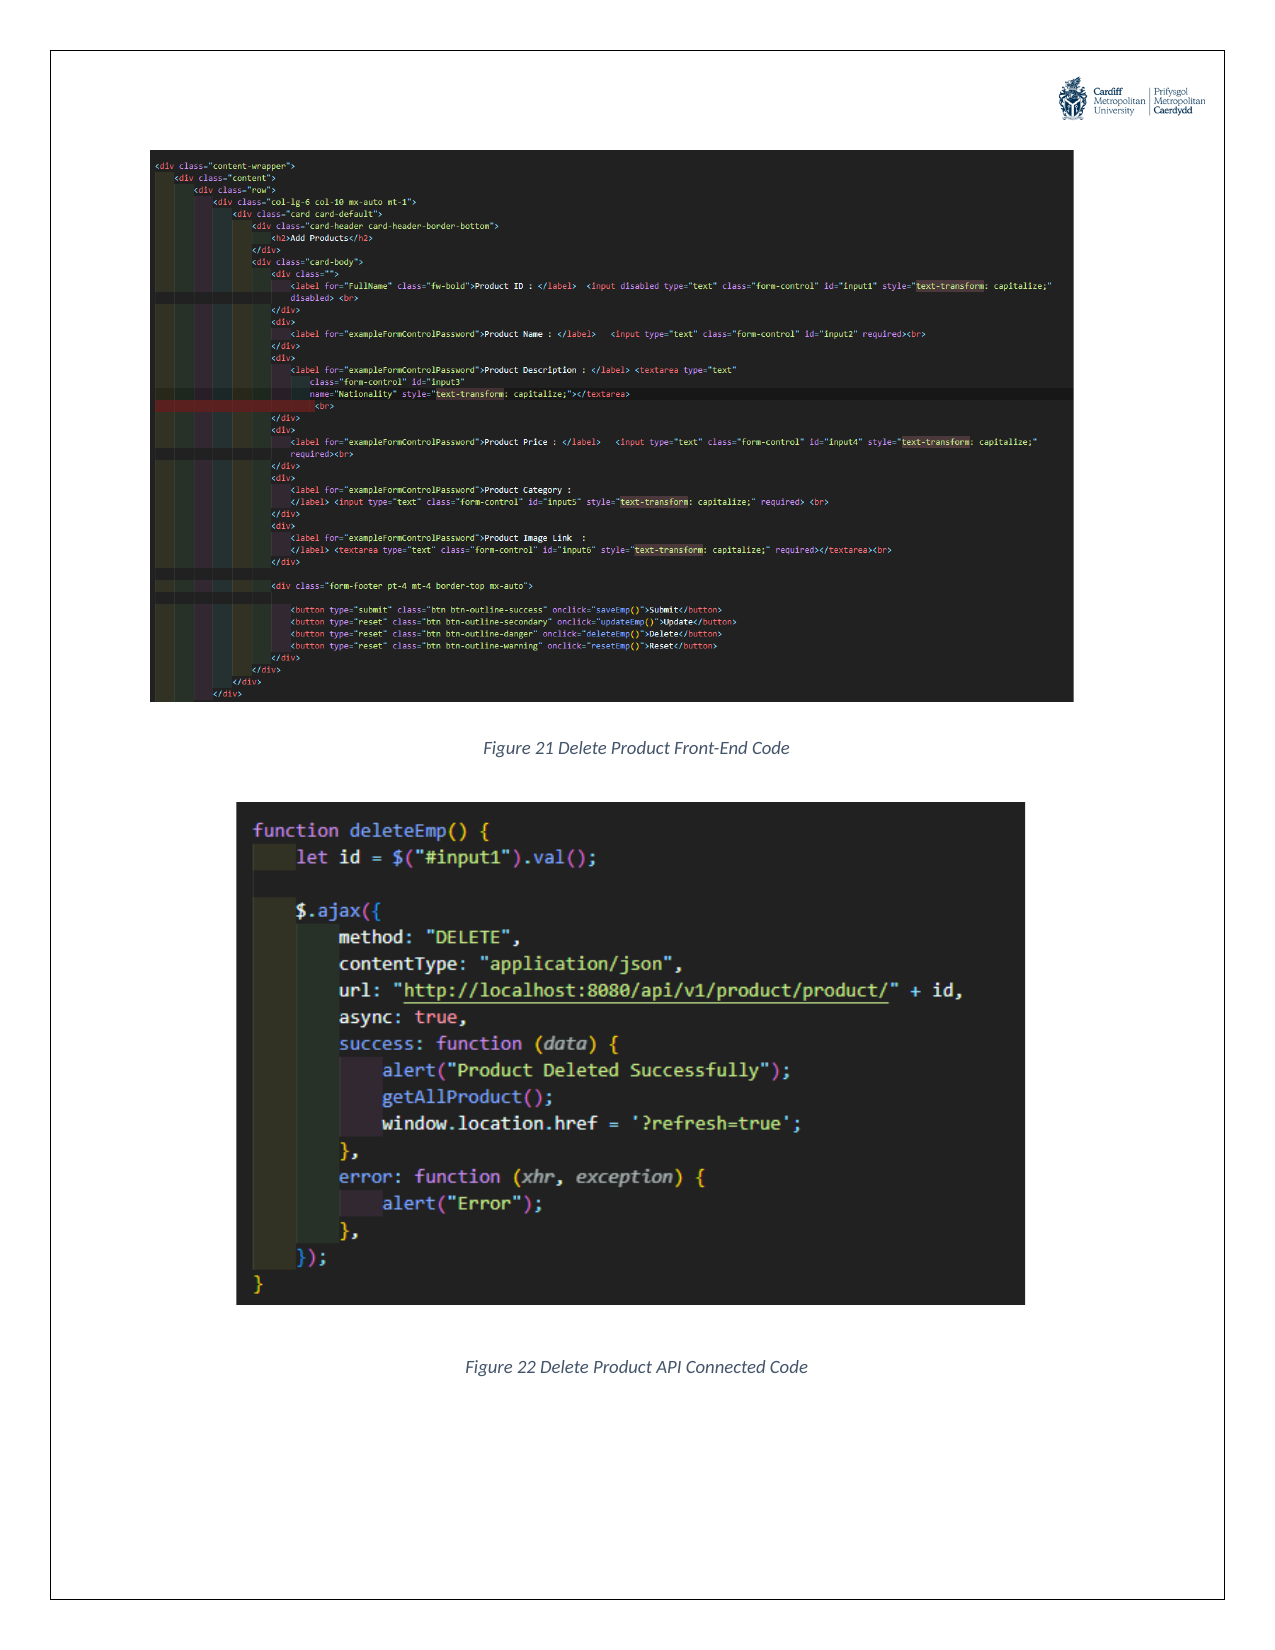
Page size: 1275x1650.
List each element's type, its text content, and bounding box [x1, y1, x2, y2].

picture [150, 150, 1074, 702]
picture [236, 802, 1025, 1305]
picture [1058, 70, 1205, 129]
